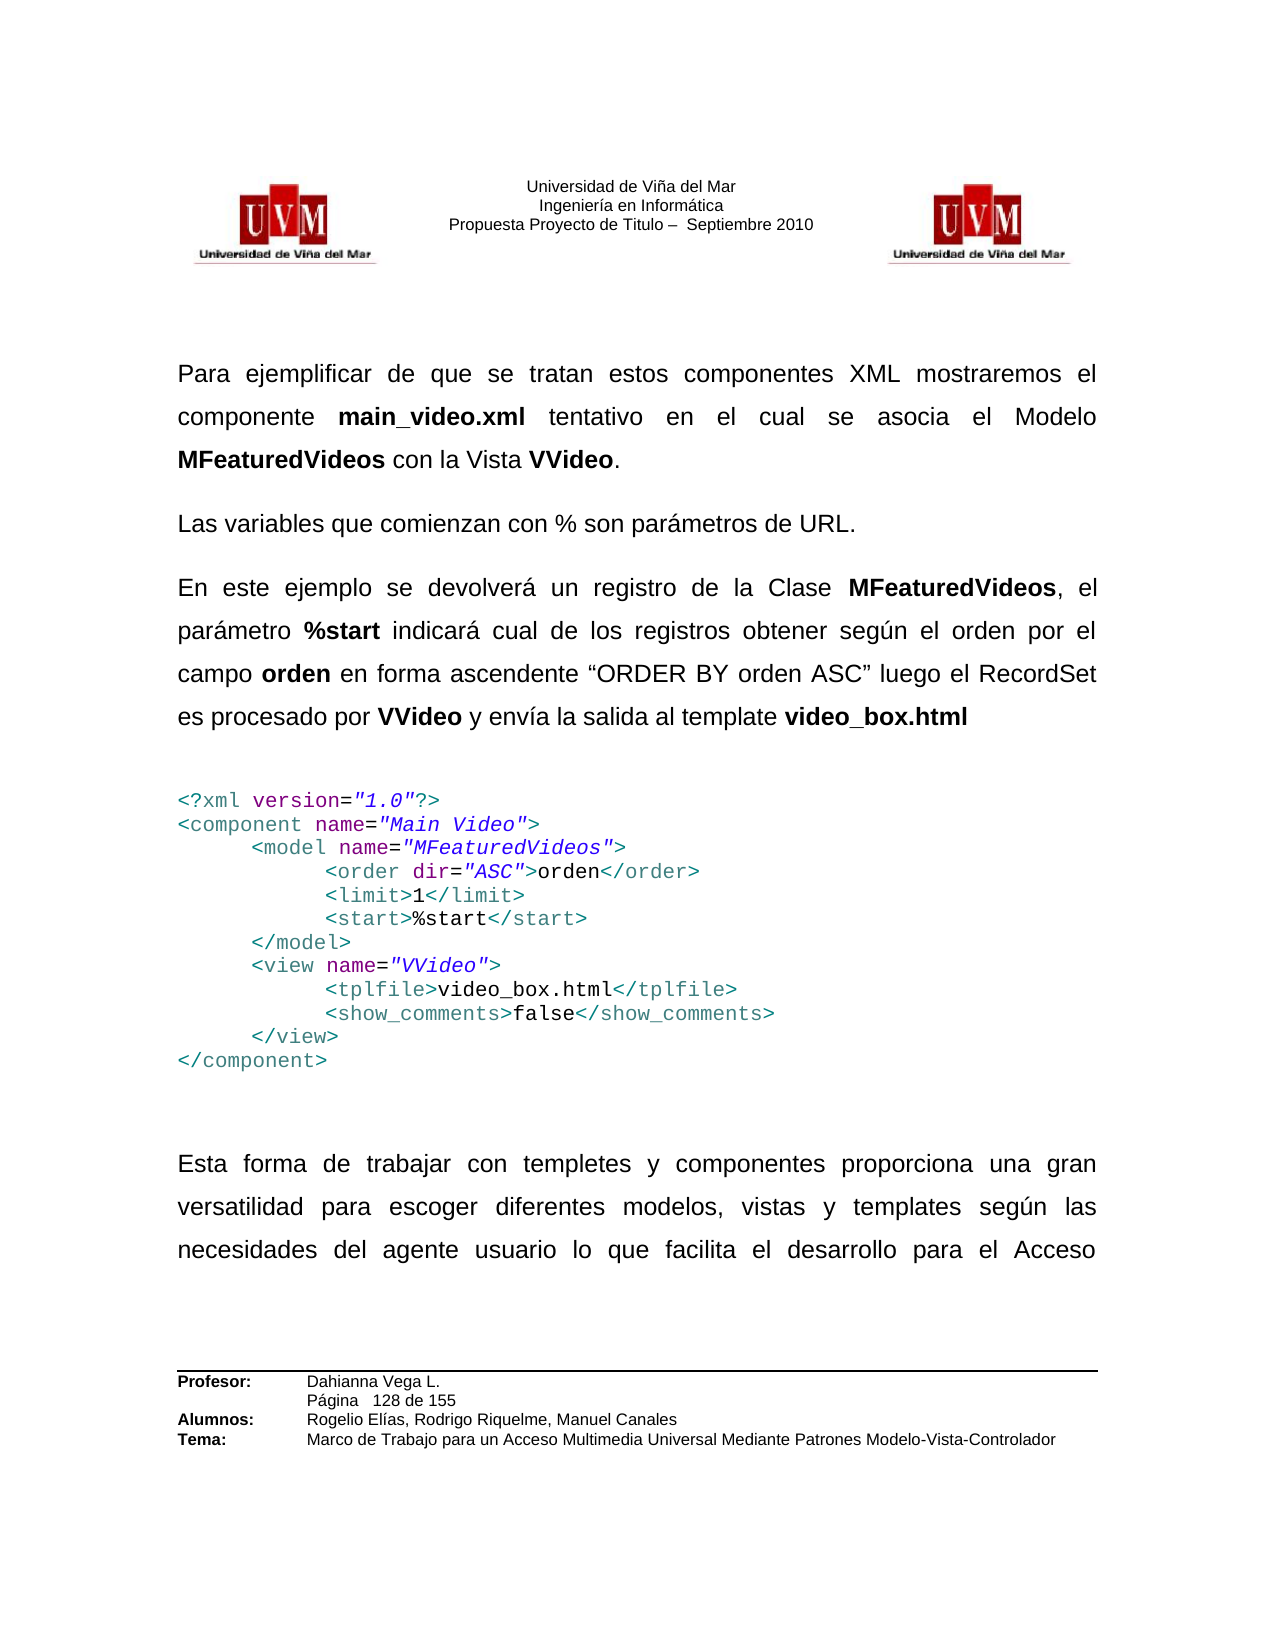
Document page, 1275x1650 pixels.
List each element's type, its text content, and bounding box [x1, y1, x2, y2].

text </view> [177, 1026, 1098, 1050]
text Las variables que comienzan con % son parámetros de URL. [177, 509, 1098, 538]
picture [871, 176, 1084, 267]
text </model> [177, 932, 1098, 956]
text <view name="VVideo"> [177, 956, 1098, 979]
text <order dir="ASC">orden</order> [177, 861, 1098, 884]
text </component> [177, 1050, 1098, 1074]
picture [177, 176, 390, 267]
text <model name="MFeaturedVideos"> [177, 837, 1098, 861]
text <component name="Main Video"> [177, 814, 1098, 837]
text <show_comments>false</show_comments> [177, 1003, 1098, 1026]
text <start>%start</start> [177, 908, 1098, 932]
text <limit>1</limit> [177, 884, 1098, 908]
text <?xml version="1.0"?> [177, 790, 1098, 814]
text Para ejemplificar de que se tratan estos componentes XML mostraremos el componente main_video.xml tentativo en el cual se asocia el Modelo MFeaturedVideos con la Vista VVideo. [177, 359, 1098, 474]
text <tplfile>video_box.html</tplfile> [177, 979, 1098, 1003]
text En este ejemplo se devolverá un registro de la Clase MFeaturedVideos, el parámetro %start indicará cual de los registros obtener según el orden por el campo orden en forma ascendente “ORDER BY orden ASC” luego el RecordSet es procesado por VVideo y envía la salida al template video_box.html [177, 573, 1098, 731]
